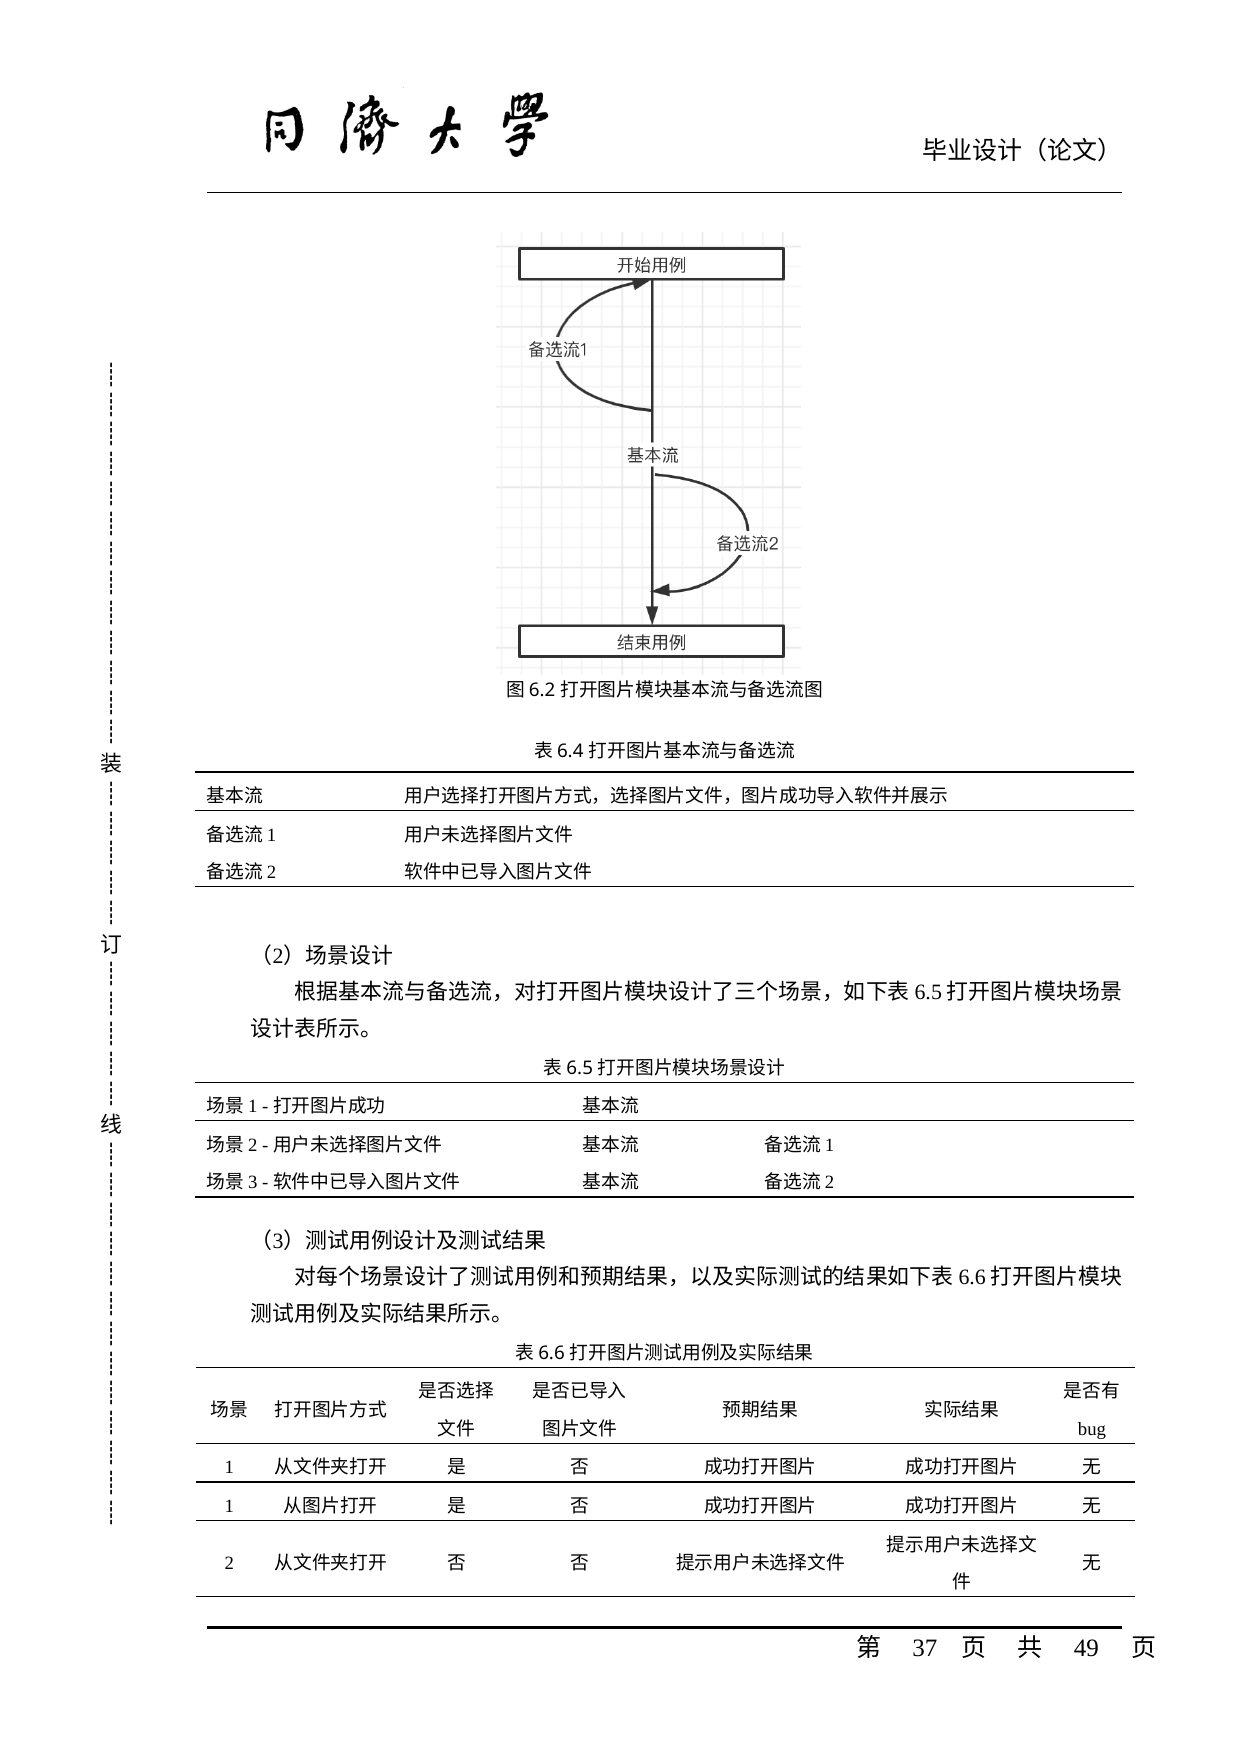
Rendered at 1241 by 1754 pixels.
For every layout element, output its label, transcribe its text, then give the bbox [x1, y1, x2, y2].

table_cell 无 [1048, 1521, 1135, 1596]
table_cell 成功打开图片 [645, 1444, 875, 1481]
table_header 打开图片方式 [263, 1368, 399, 1443]
table_cell 是 [399, 1483, 513, 1520]
table_cell 基本流 [571, 1121, 753, 1159]
table_cell 从图片打开 [263, 1483, 399, 1520]
table_cell 场景3 - 软件中已导入图片文件 [195, 1159, 571, 1196]
table_header 预期结果 [645, 1368, 875, 1443]
table_cell 备选流1 [195, 811, 393, 848]
table_cell 用户未选择图片文件 [393, 811, 1134, 848]
table_cell 软件中已导入图片文件 [393, 849, 1134, 886]
list 测试用例设计及测试结果 [207, 1223, 1122, 1254]
table_cell 否 [399, 1521, 513, 1596]
table_header 是否已导入图片文件 [514, 1368, 645, 1443]
table_header 基本流 [571, 1083, 753, 1120]
table_header 实际结果 [875, 1368, 1048, 1443]
table_cell 无 [1048, 1483, 1135, 1520]
table_cell 基本流 [571, 1159, 753, 1196]
table_header 基本流 [195, 773, 393, 810]
text 表6.5 打开图片模块场景设计 [207, 1044, 1122, 1082]
text 表6.4 打开图片基本流与备选流 [207, 727, 1122, 765]
list 场景设计 [207, 938, 1122, 969]
table_header [753, 1083, 1134, 1120]
table_cell 备选流2 [195, 849, 393, 886]
table_cell 备选流2 [753, 1159, 1134, 1196]
table_cell 2 [196, 1521, 262, 1596]
table_cell 1 [196, 1444, 262, 1481]
table_cell 提示用户未选择文件 [645, 1521, 875, 1596]
list 根据基本流与备选流，对打开图片模块设计了三个场景，如下表6.5打开图片模块场景设计表所示。 [251, 969, 1122, 1044]
table_cell 1 [196, 1483, 262, 1520]
table_cell 是 [399, 1444, 513, 1481]
table_cell 从文件夹打开 [263, 1521, 399, 1596]
table_cell 提示用户未选择文件 [875, 1521, 1048, 1596]
table_cell 否 [514, 1483, 645, 1520]
table_cell 备选流1 [753, 1121, 1134, 1159]
table_cell 成功打开图片 [645, 1483, 875, 1520]
table_header 用户选择打开图片方式，选择图片文件，图片成功导入软件并展示 [393, 773, 1134, 810]
table_cell 场景2 - 用户未选择图片文件 [195, 1121, 571, 1159]
table_header 是否有bug [1048, 1368, 1135, 1443]
table_cell 无 [1048, 1444, 1135, 1481]
table_cell 成功打开图片 [875, 1483, 1048, 1520]
table_header 场景1 - 打开图片成功 [195, 1083, 571, 1120]
table_cell 否 [514, 1444, 645, 1481]
text 表6.6 打开图片测试用例及实际结果 [207, 1329, 1122, 1367]
table_cell 从文件夹打开 [263, 1444, 399, 1481]
table_header 场景 [196, 1368, 262, 1443]
table_cell 成功打开图片 [875, 1444, 1048, 1481]
picture [244, 84, 566, 164]
list 对每个场景设计了测试用例和预期结果，以及实际测试的结果如下表6.6打开图片模块测试用例及实际结果所示。 [251, 1254, 1122, 1329]
picture [495, 232, 802, 675]
table_header 是否选择文件 [399, 1368, 513, 1443]
table_cell 否 [514, 1521, 645, 1596]
